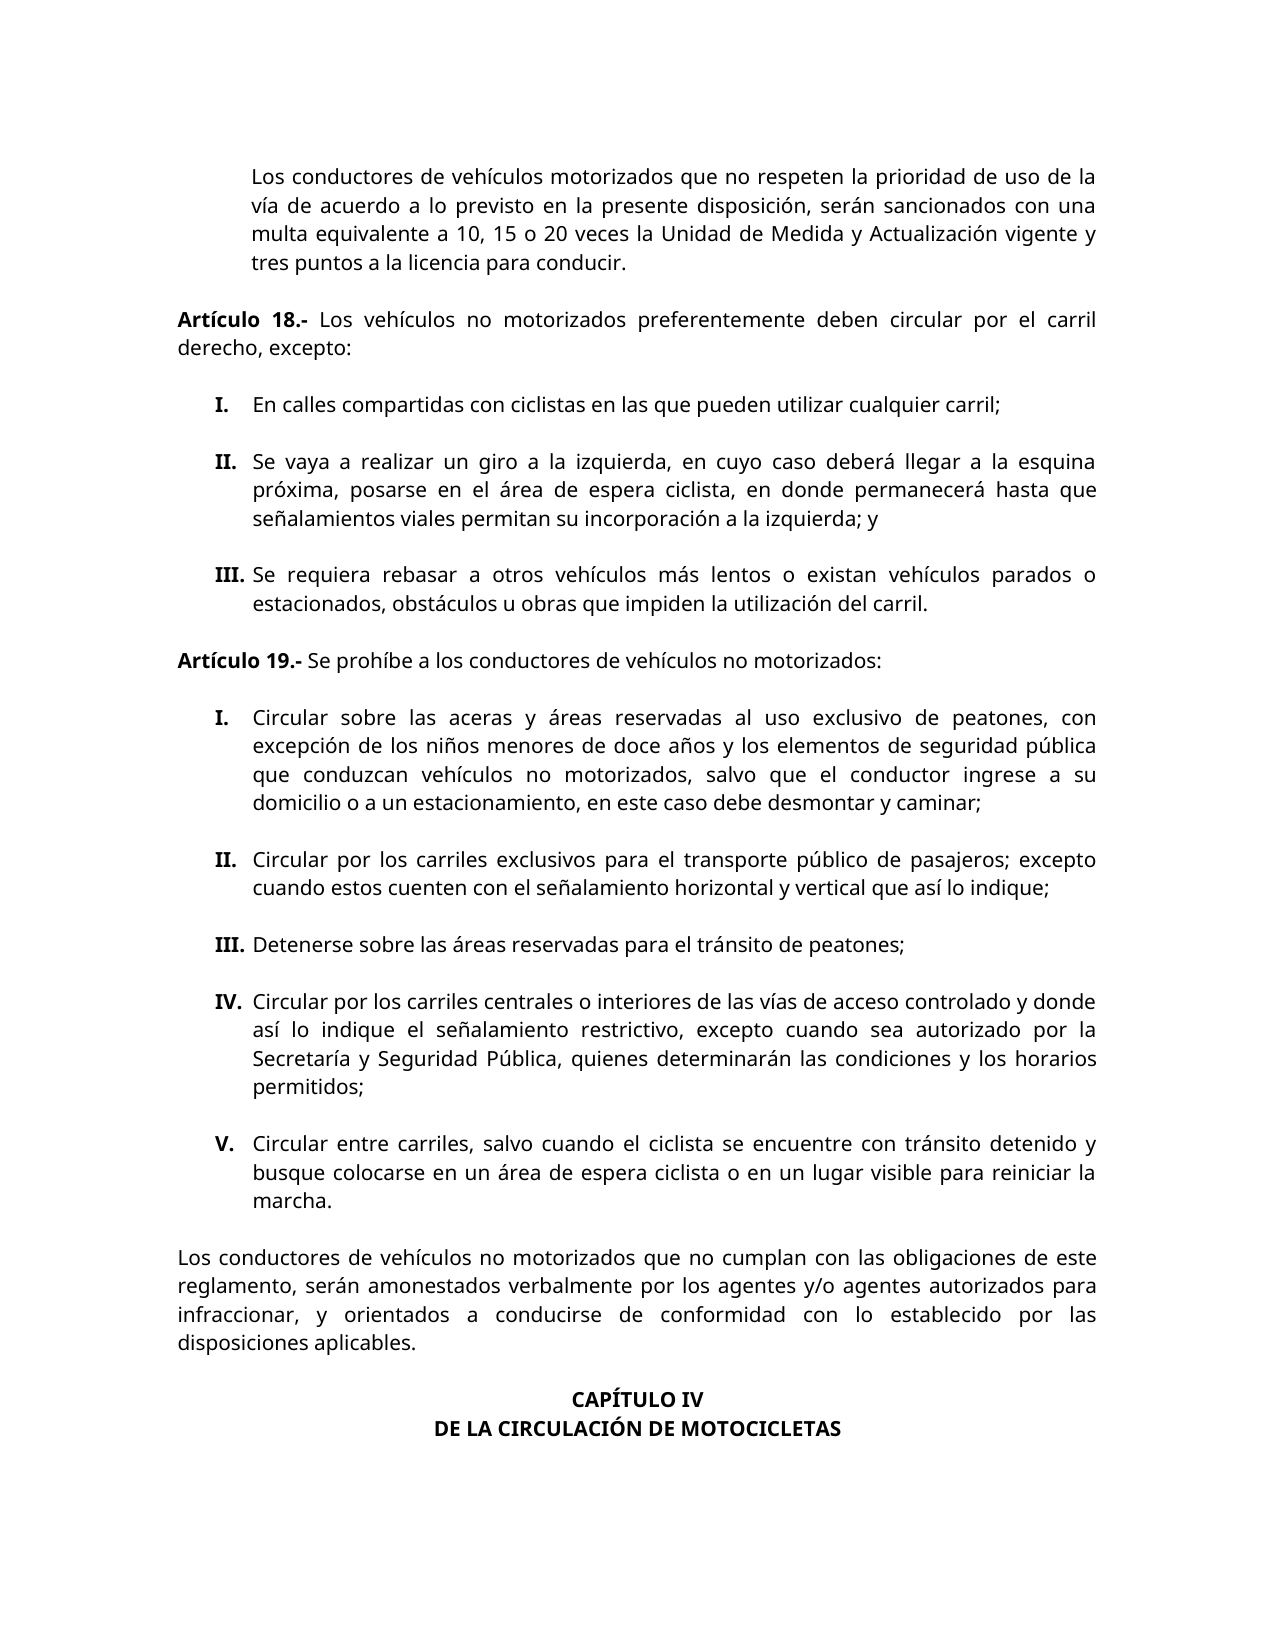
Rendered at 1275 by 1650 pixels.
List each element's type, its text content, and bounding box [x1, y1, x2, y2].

list Circular por los carriles centrales o interiores de las vías de acceso controlado y donde así lo indique el señalamiento restrictivo, excepto cuando sea autorizado por la Secretaría y Seguridad Pública, quienes determinarán las condiciones y los horarios permitidos; [215, 987, 1098, 1101]
list Circular entre carriles, salvo cuando el ciclista se encuentre con tránsito detenido y busque colocarse en un área de espera ciclista o en un lugar visible para reiniciar la marcha. [215, 1129, 1098, 1215]
text Artículo 19.- Se prohíbe a los conductores de vehículos no motorizados: [177, 646, 1098, 674]
text CAPÍTULO IV [177, 1385, 1098, 1414]
list Se vaya a realizar un giro a la izquierda, en cuyo caso deberá llegar a la esquina próxima, posarse en el área de espera ciclista, en donde permanecerá hasta que señalamientos viales permitan su incorporación a la izquierda; y [215, 447, 1098, 532]
text DE LA CIRCULACIÓN DE MOTOCICLETAS [177, 1414, 1098, 1442]
text Los conductores de vehículos no motorizados que no cumplan con las obligaciones de este reglamento, serán amonestados verbalmente por los agentes y/o agentes autorizados para infraccionar, y orientados a conducirse de conformidad con lo establecido por las disposiciones aplicables. [177, 1243, 1098, 1357]
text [251, 162, 1098, 276]
text Artículo 18.- Los vehículos no motorizados preferentemente deben circular por el carril derecho, excepto: [177, 305, 1098, 362]
list Se requiera rebasar a otros vehículos más lentos o existan vehículos parados o estacionados, obstáculos u obras que impiden la utilización del carril. [215, 561, 1098, 617]
list En calles compartidas con ciclistas en las que pueden utilizar cualquier carril; [215, 390, 1098, 418]
list Detenerse sobre las áreas reservadas para el tránsito de peatones; [215, 930, 1098, 959]
list Circular por los carriles exclusivos para el transporte público de pasajeros; excepto cuando estos cuenten con el señalamiento horizontal y vertical que así lo indique; [215, 845, 1098, 902]
list Circular sobre las aceras y áreas reservadas al uso exclusivo de peatones, con excepción de los niños menores de doce años y los elementos de seguridad pública que conduzcan vehículos no motorizados, salvo que el conductor ingrese a su domicilio o a un estacionamiento, en este caso debe desmontar y caminar; [215, 703, 1098, 817]
